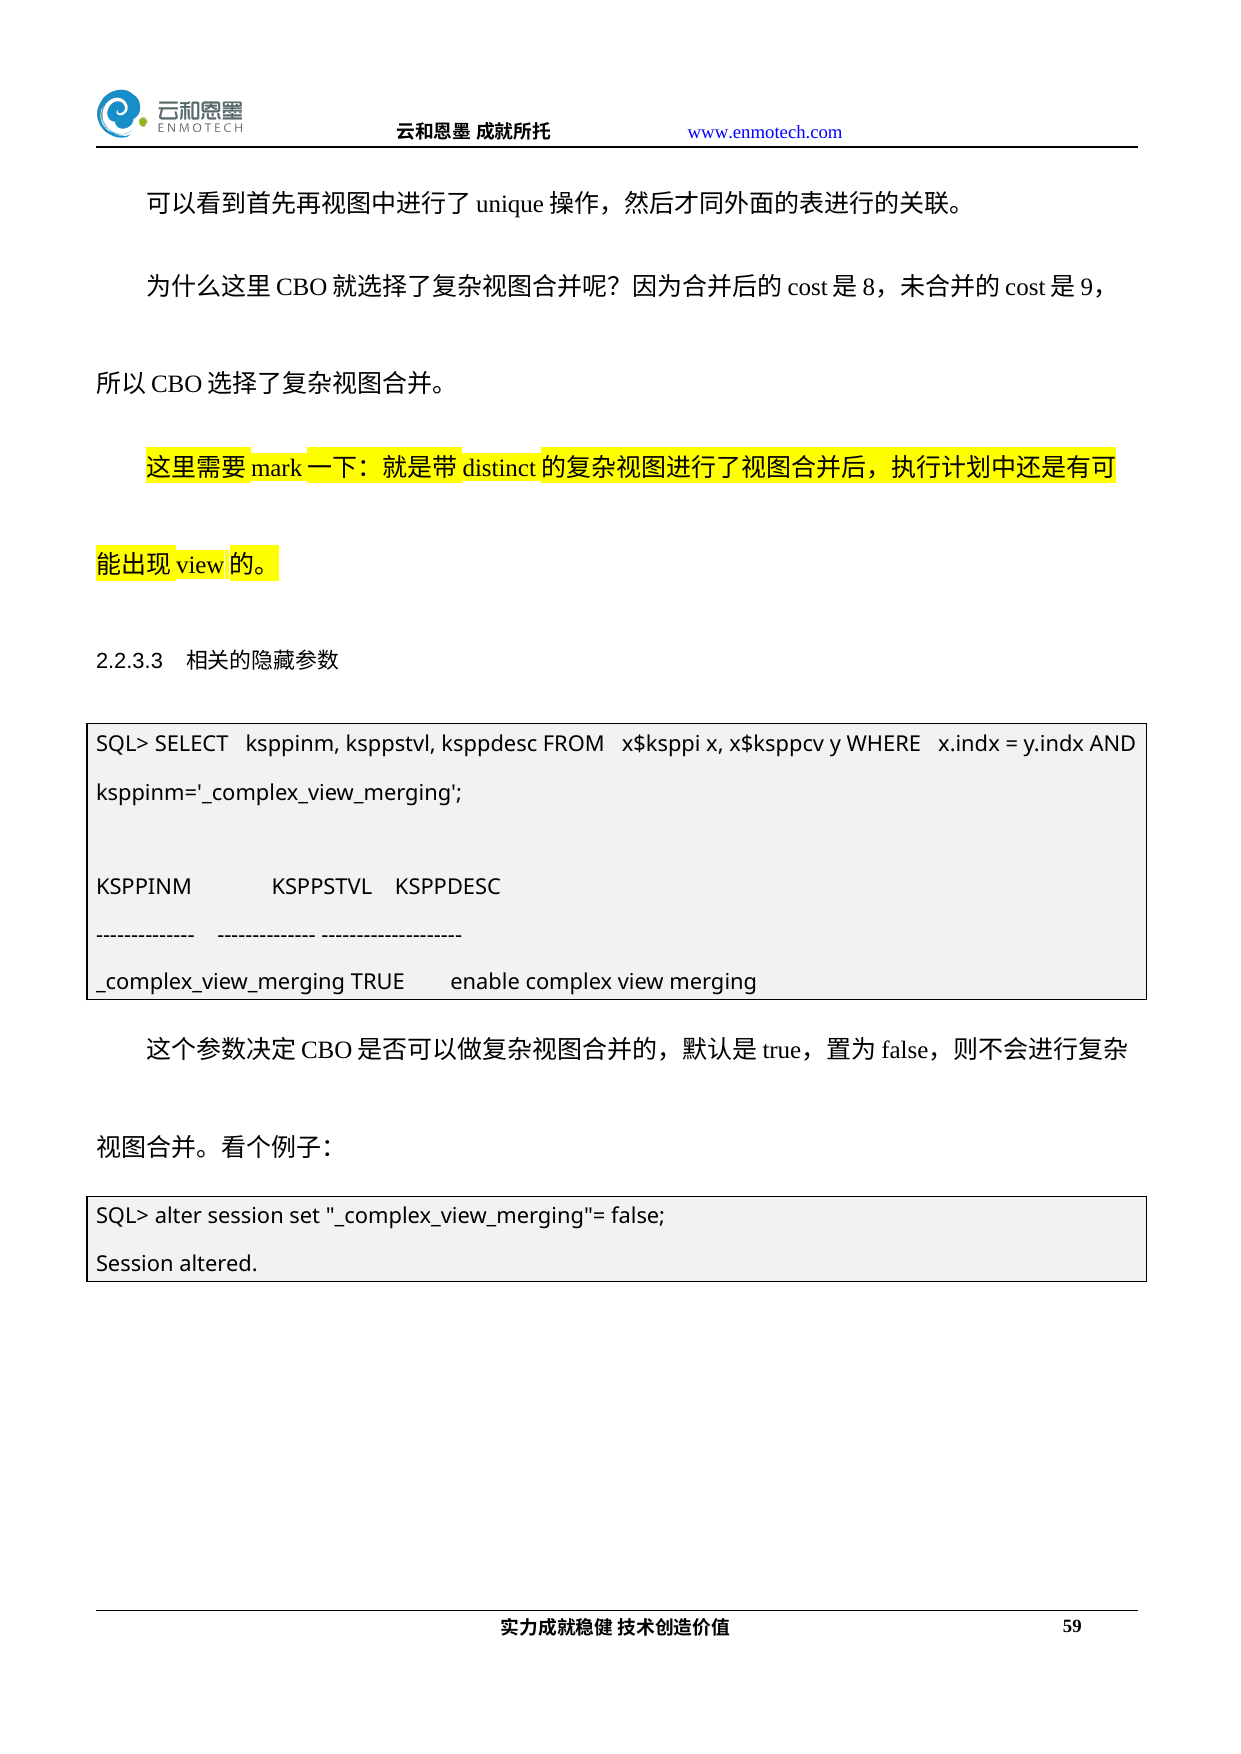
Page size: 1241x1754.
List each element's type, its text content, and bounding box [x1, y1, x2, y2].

text 为什么这里CBO就选择了复杂视图合并呢？因为合并后的cost是8，未合并的cost是9，所以CBO选择了复杂视图合并。 [96, 252, 1138, 414]
text _complex_view_merging TRUE enable complex view merging [88, 962, 1146, 999]
text 这里需要mark一下：就是带distinct的复杂视图进行了视图合并后，执行计划中还是有可能出现view的。 [96, 433, 1138, 595]
text SQL> SELECT ksppinm, ksppstvl, ksppdesc FROM x$ksppi x, x$ksppcv y WHERE x.indx = y.indx AND ksppinm='_complex_view_merging'; [88, 724, 1146, 808]
text SQL> alter session set "_complex_view_merging"= false; [88, 1197, 1146, 1231]
text Session altered. [88, 1243, 1146, 1281]
text 这个参数决定CBO是否可以做复杂视图合并的，默认是true，置为false，则不会进行复杂视图合并。看个例子： [96, 1015, 1138, 1178]
text KSPPINM KSPPSTVL KSPPDESC [88, 867, 1146, 902]
text 可以看到首先再视图中进行了unique操作，然后才同外面的表进行的关联。 [96, 169, 1138, 234]
picture [95, 88, 245, 139]
text -------------- -------------- -------------------- [88, 914, 1146, 950]
subtitle 相关的隐藏参数 [96, 642, 1138, 675]
